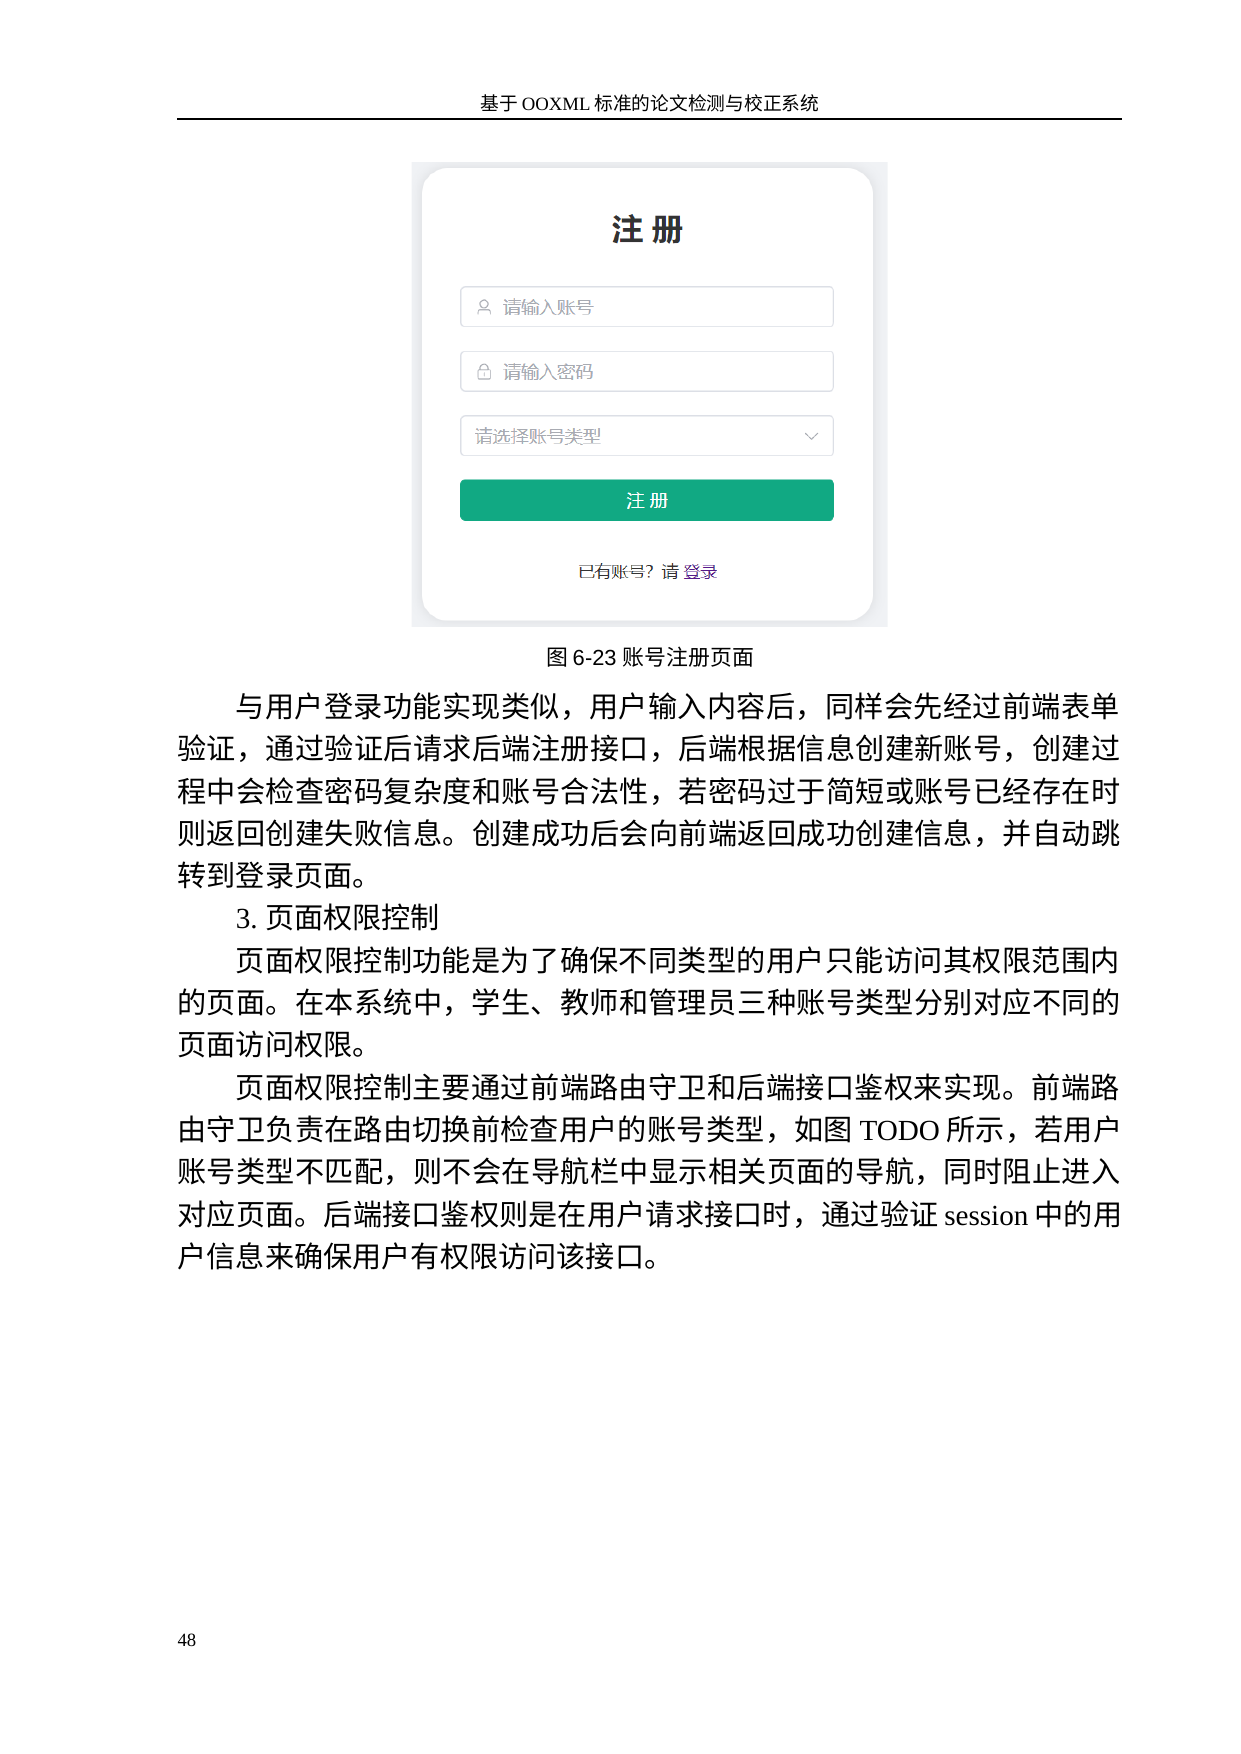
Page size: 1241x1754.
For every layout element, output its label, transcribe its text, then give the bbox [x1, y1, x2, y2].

text 与用户登录功能实现类似，用户输入内容后，同样会先经过前端表单验证，通过验证后请求后端注册接口，后端根据信息创建新账号，创建过程中会检查密码复杂度和账号合法性，若密码过于简短或账号已经存在时则返回创建失败信息。创建成功后会向前端返回成功创建信息，并自动跳转到登录页面。 [177, 684, 1122, 895]
list 页面权限控制 [177, 895, 1122, 937]
picture [411, 162, 888, 627]
text 页面权限控制主要通过前端路由守卫和后端接口鉴权来实现。前端路由守卫负责在路由切换前检查用户的账号类型，如图TODO所示，若用户账号类型不匹配，则不会在导航栏中显示相关页面的导航，同时阻止进入对应页面。后端接口鉴权则是在用户请求接口时，通过验证session中的用户信息来确保用户有权限访问该接口。 [177, 1064, 1122, 1276]
text 页面权限控制功能是为了确保不同类型的用户只能访问其权限范围内的页面。在本系统中，学生、教师和管理员三种账号类型分别对应不同的页面访问权限。 [177, 937, 1122, 1064]
